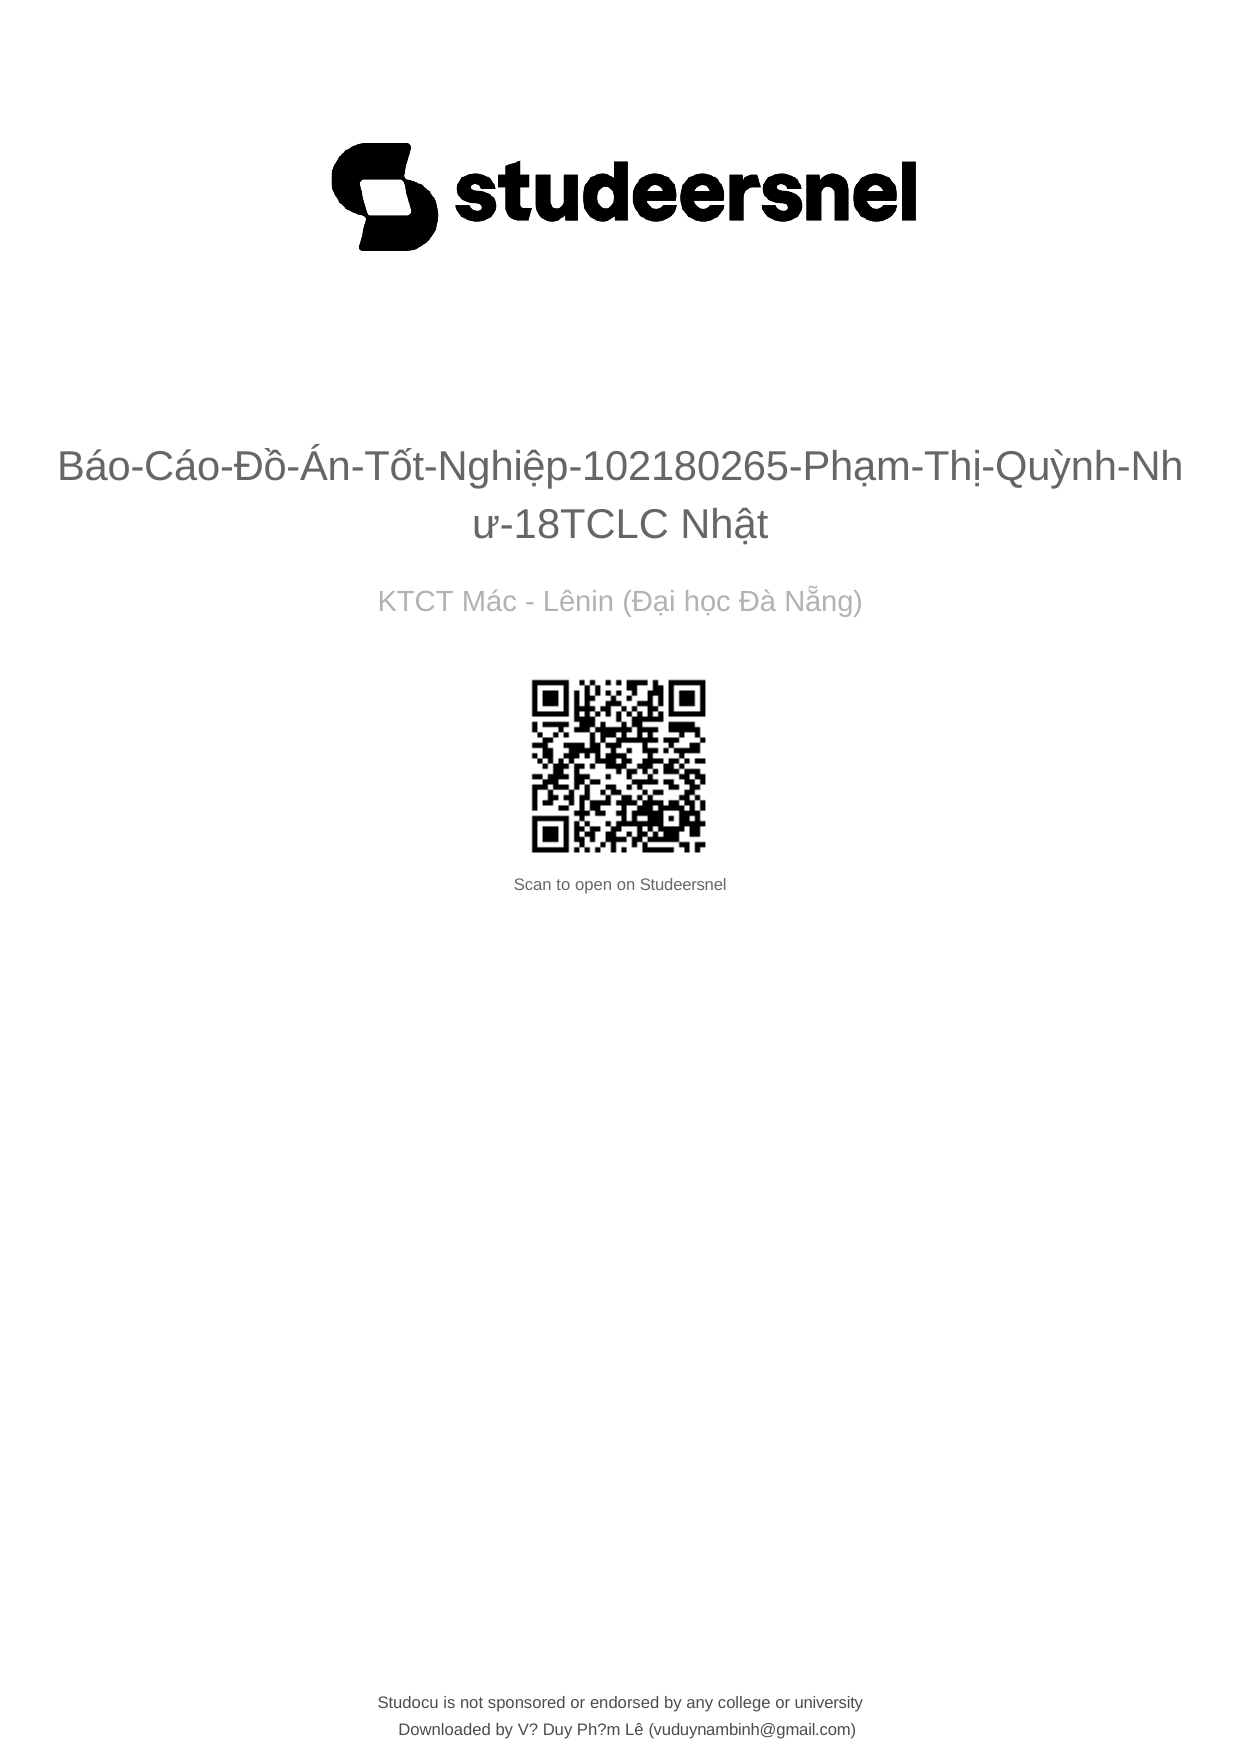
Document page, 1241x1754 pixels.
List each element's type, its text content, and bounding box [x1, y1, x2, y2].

picture [203, 143, 1044, 251]
text Studocu is not sponsored or endorsed by any college or university [44, 1692, 1196, 1712]
text KTCT Mác - Lênin (Đại học Đà Nẵng) [44, 584, 1196, 618]
text Scan to open on Studeersnel [44, 664, 1196, 893]
text Báo-Cáo-Đồ-Án-Tốt-Nghiệp-102180265-Phạm-Thị-Quỳnh-Nh ư-18TCLC Nhật [52, 441, 1189, 547]
